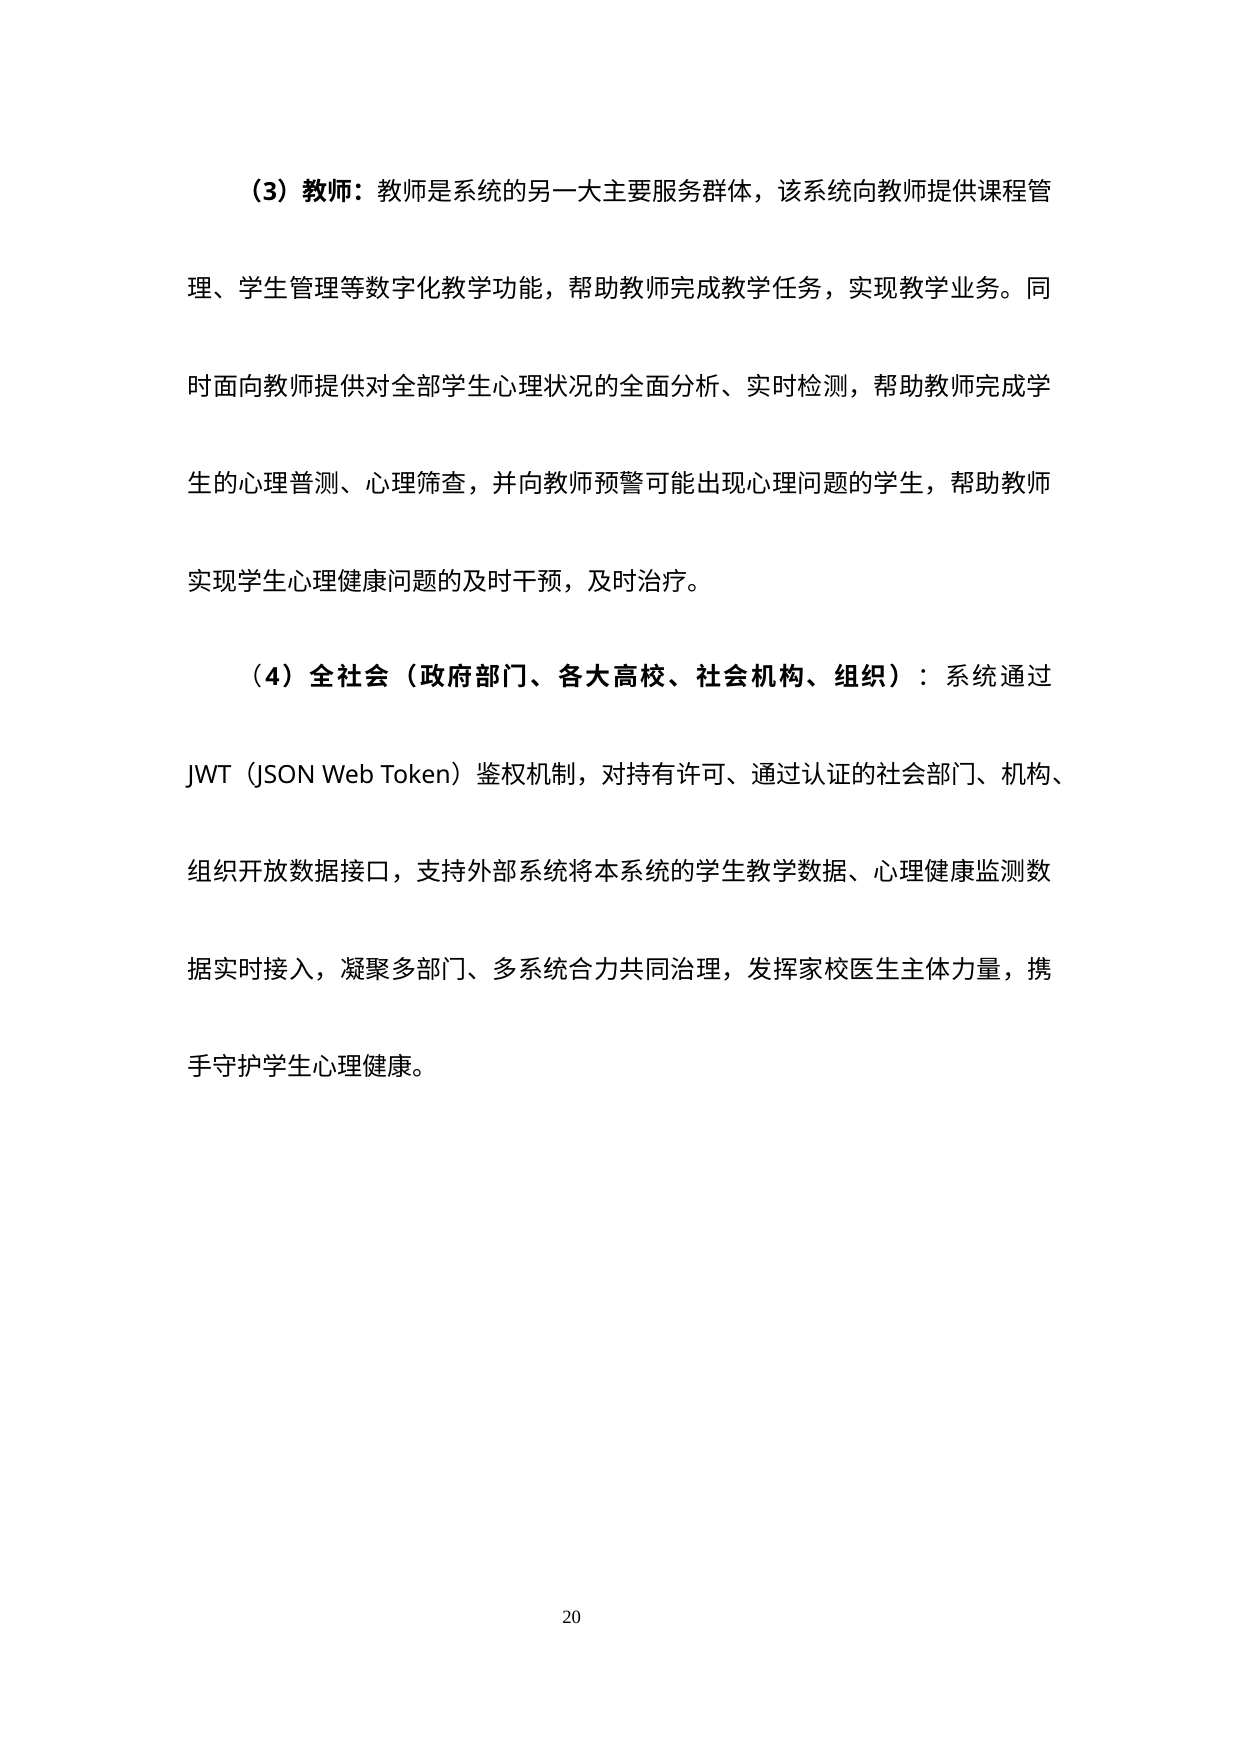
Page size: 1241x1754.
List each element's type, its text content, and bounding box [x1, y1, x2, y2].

text （3）教师：教师是系统的另一大主要服务群体，该系统向教师提供课程管理、学生管理等数字化教学功能，帮助教师完成教学任务，实现教学业务。同时面向教师提供对全部学生心理状况的全面分析、实时检测，帮助教师完成学生的心理普测、心理筛查，并向教师预警可能出现心理问题的学生，帮助教师实现学生心理健康问题的及时干预，及时治疗。 [187, 157, 1053, 612]
text （4）全社会（政府部门、各大高校、社会机构、组织）：系统通过JWT（JSON Web Token）鉴权机制，对持有许可、通过认证的社会部门、机构、组织开放数据接口，支持外部系统将本系统的学生教学数据、心理健康监测数据实时接入，凝聚多部门、多系统合力共同治理，发挥家校医生主体力量，携手守护学生心理健康。 [187, 642, 1053, 1097]
